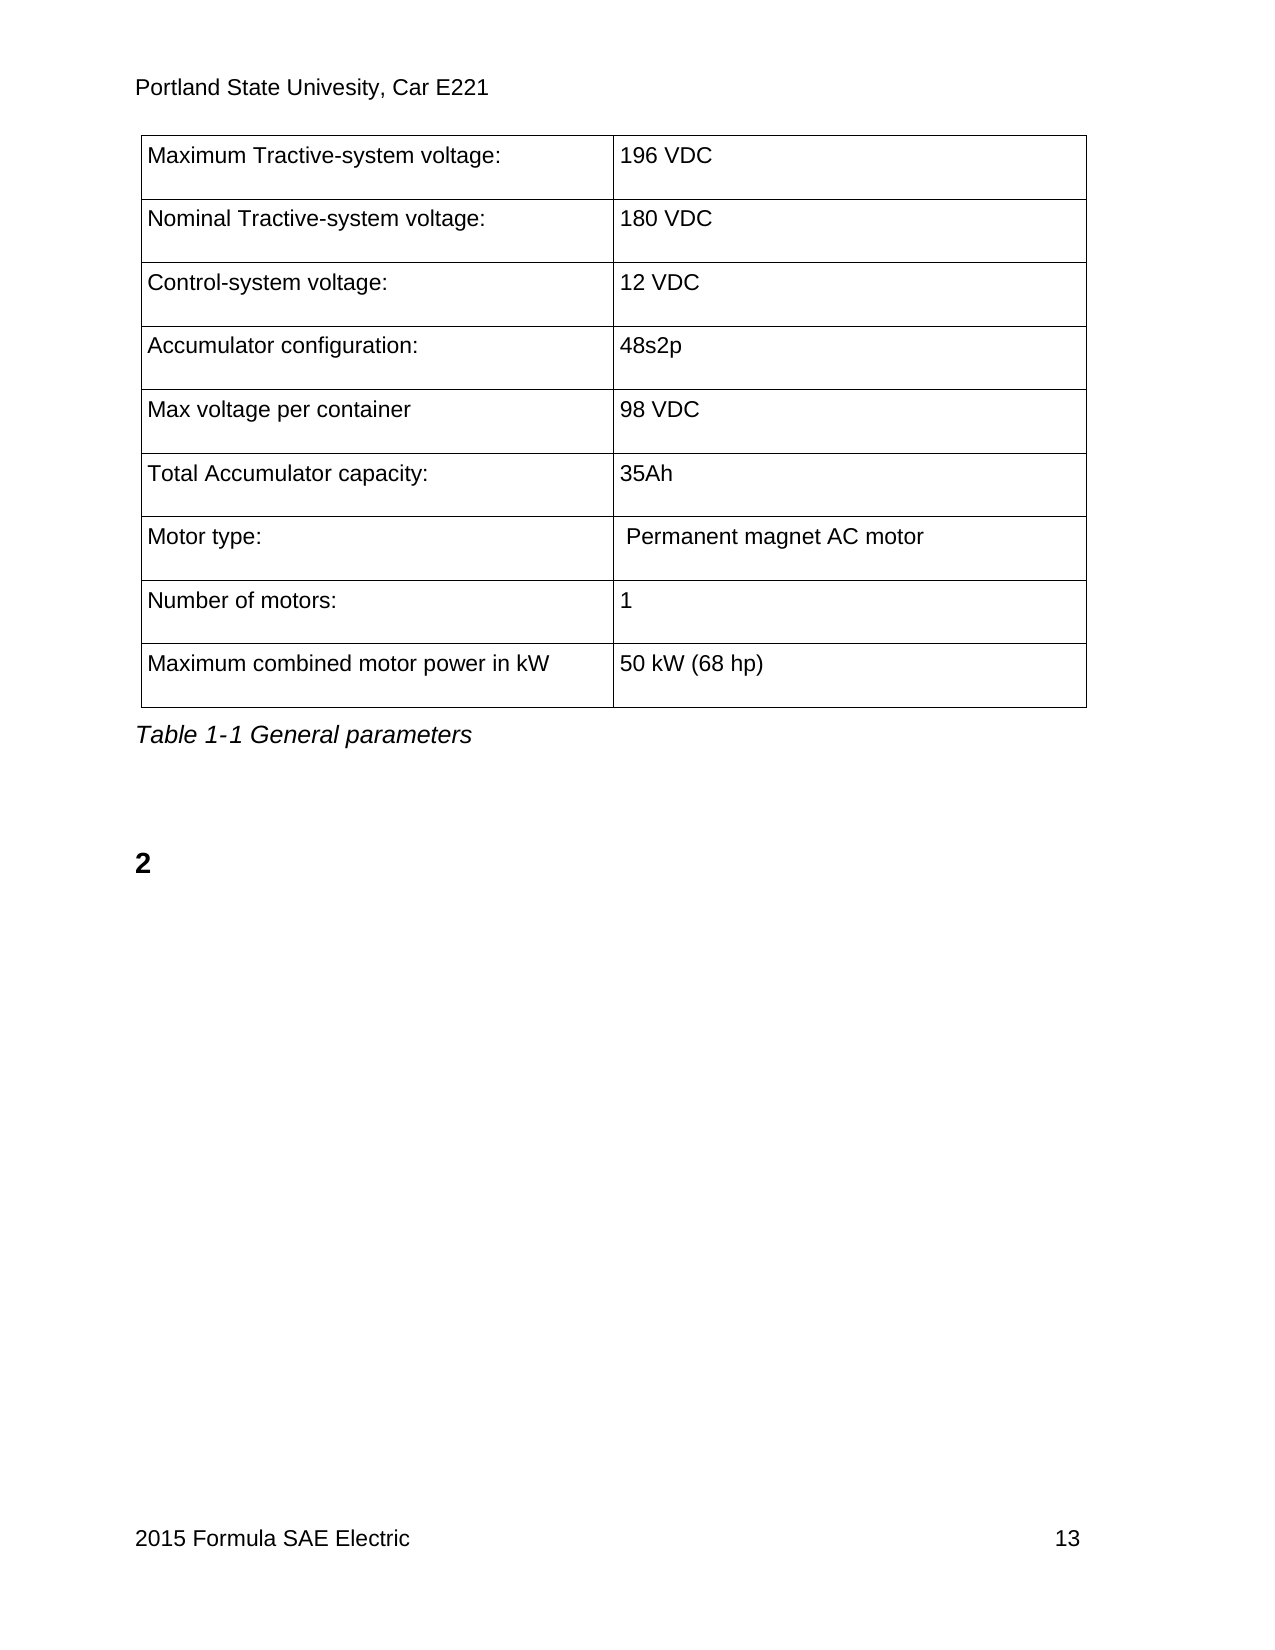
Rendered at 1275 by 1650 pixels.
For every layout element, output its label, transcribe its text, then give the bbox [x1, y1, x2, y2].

table_cell Max voltage per container [142, 390, 613, 453]
table_header Maximum Tractive-system voltage: [142, 136, 613, 198]
table_cell 48s2p [614, 327, 1086, 389]
subtitle Electrical Systems [135, 846, 1140, 880]
table_cell Motor type: [142, 517, 613, 580]
table_cell Nominal Tractive-system voltage: [142, 200, 613, 262]
table_cell Maximum combined motor power in kW [142, 644, 613, 707]
table_cell 180 VDC [614, 200, 1086, 262]
table_cell Number of motors: [142, 581, 613, 643]
table_cell 1 [614, 581, 1086, 643]
text Table 1-1 General parameters [135, 720, 1140, 749]
table_cell 35Ah [614, 454, 1086, 516]
table_cell Permanent magnet AC motor [614, 517, 1086, 580]
table_cell 50 kW (68 hp) [614, 644, 1086, 707]
table_cell 98 VDC [614, 390, 1086, 453]
table_header 196 VDC [614, 136, 1086, 198]
table_cell Total Accumulator capacity: [142, 454, 613, 516]
table_cell 12 VDC [614, 263, 1086, 326]
table_cell Control-system voltage: [142, 263, 613, 326]
table_cell Accumulator configuration: [142, 327, 613, 389]
